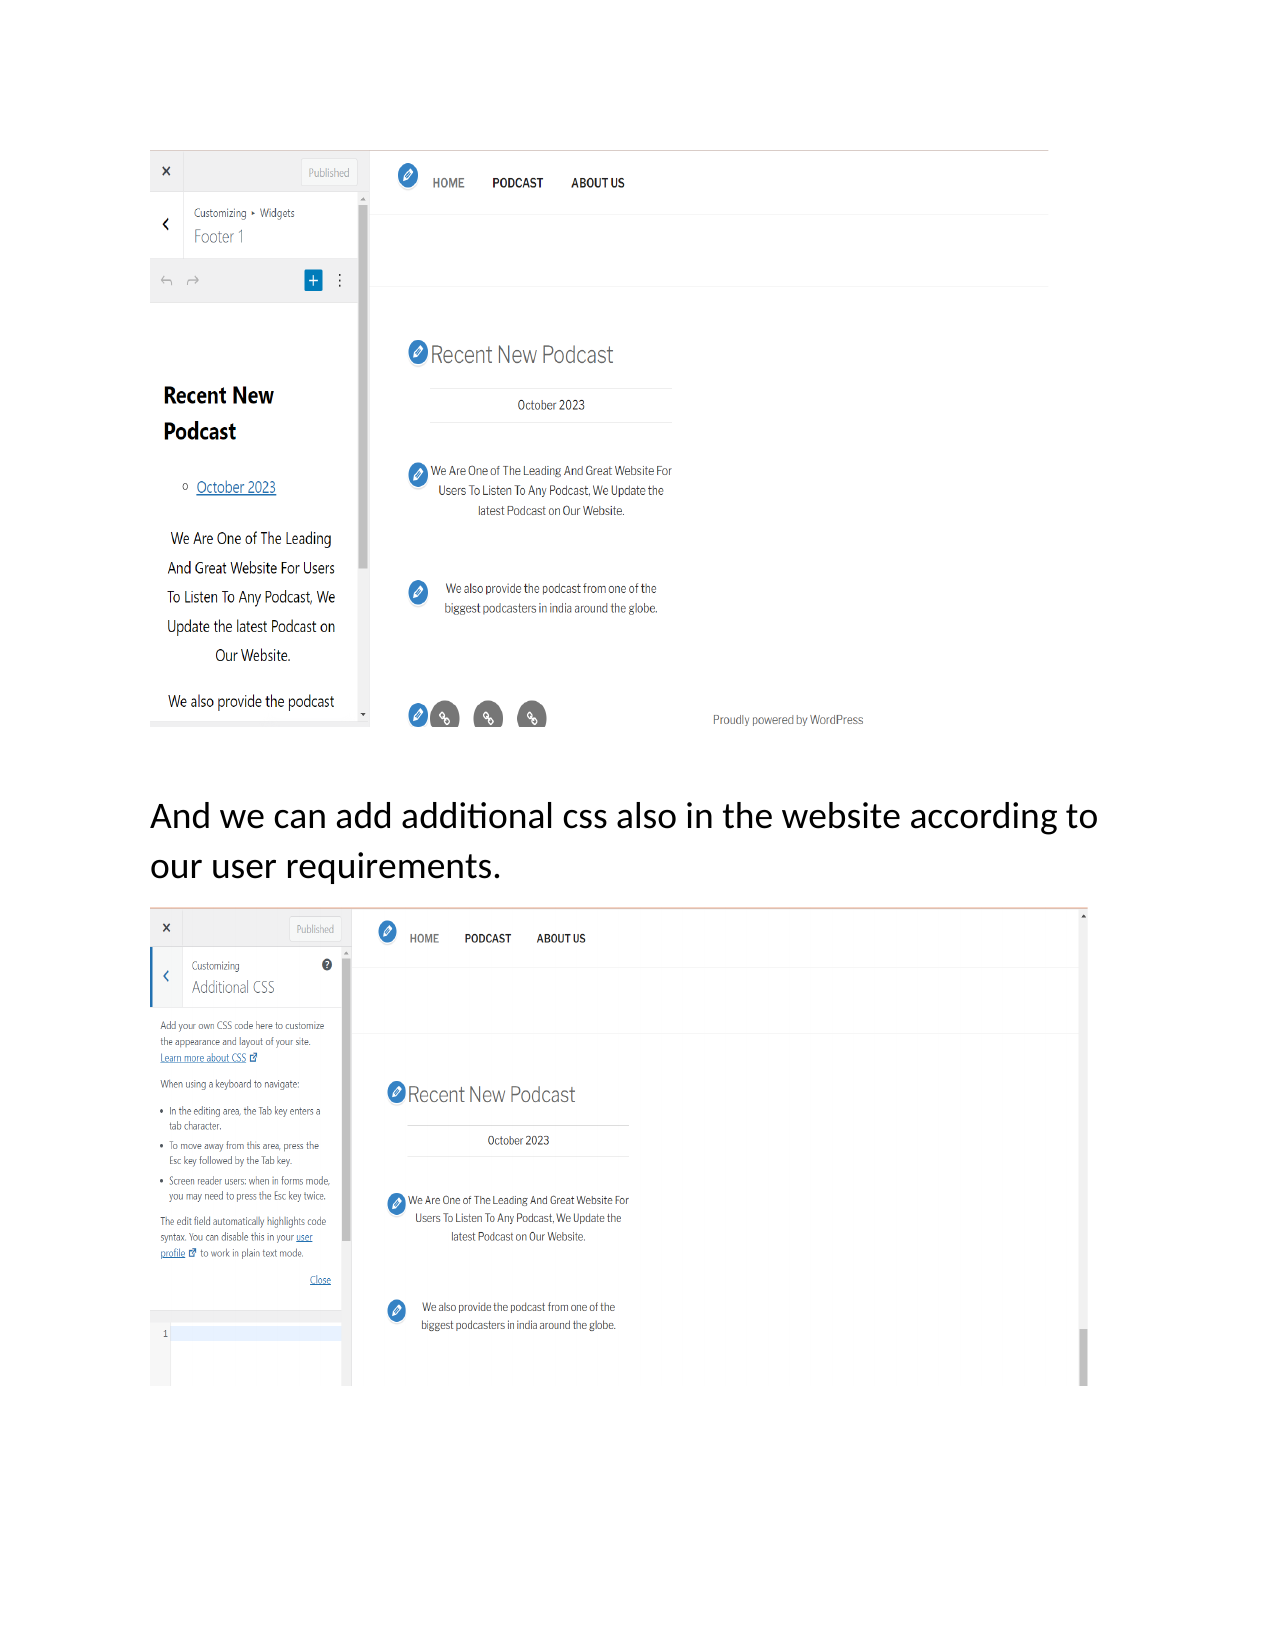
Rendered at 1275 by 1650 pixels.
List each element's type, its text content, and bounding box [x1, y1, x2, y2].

text And we can add additional css also in the website according to our user requirements. [150, 792, 1125, 888]
picture [150, 907, 1088, 1386]
picture [150, 150, 1049, 727]
